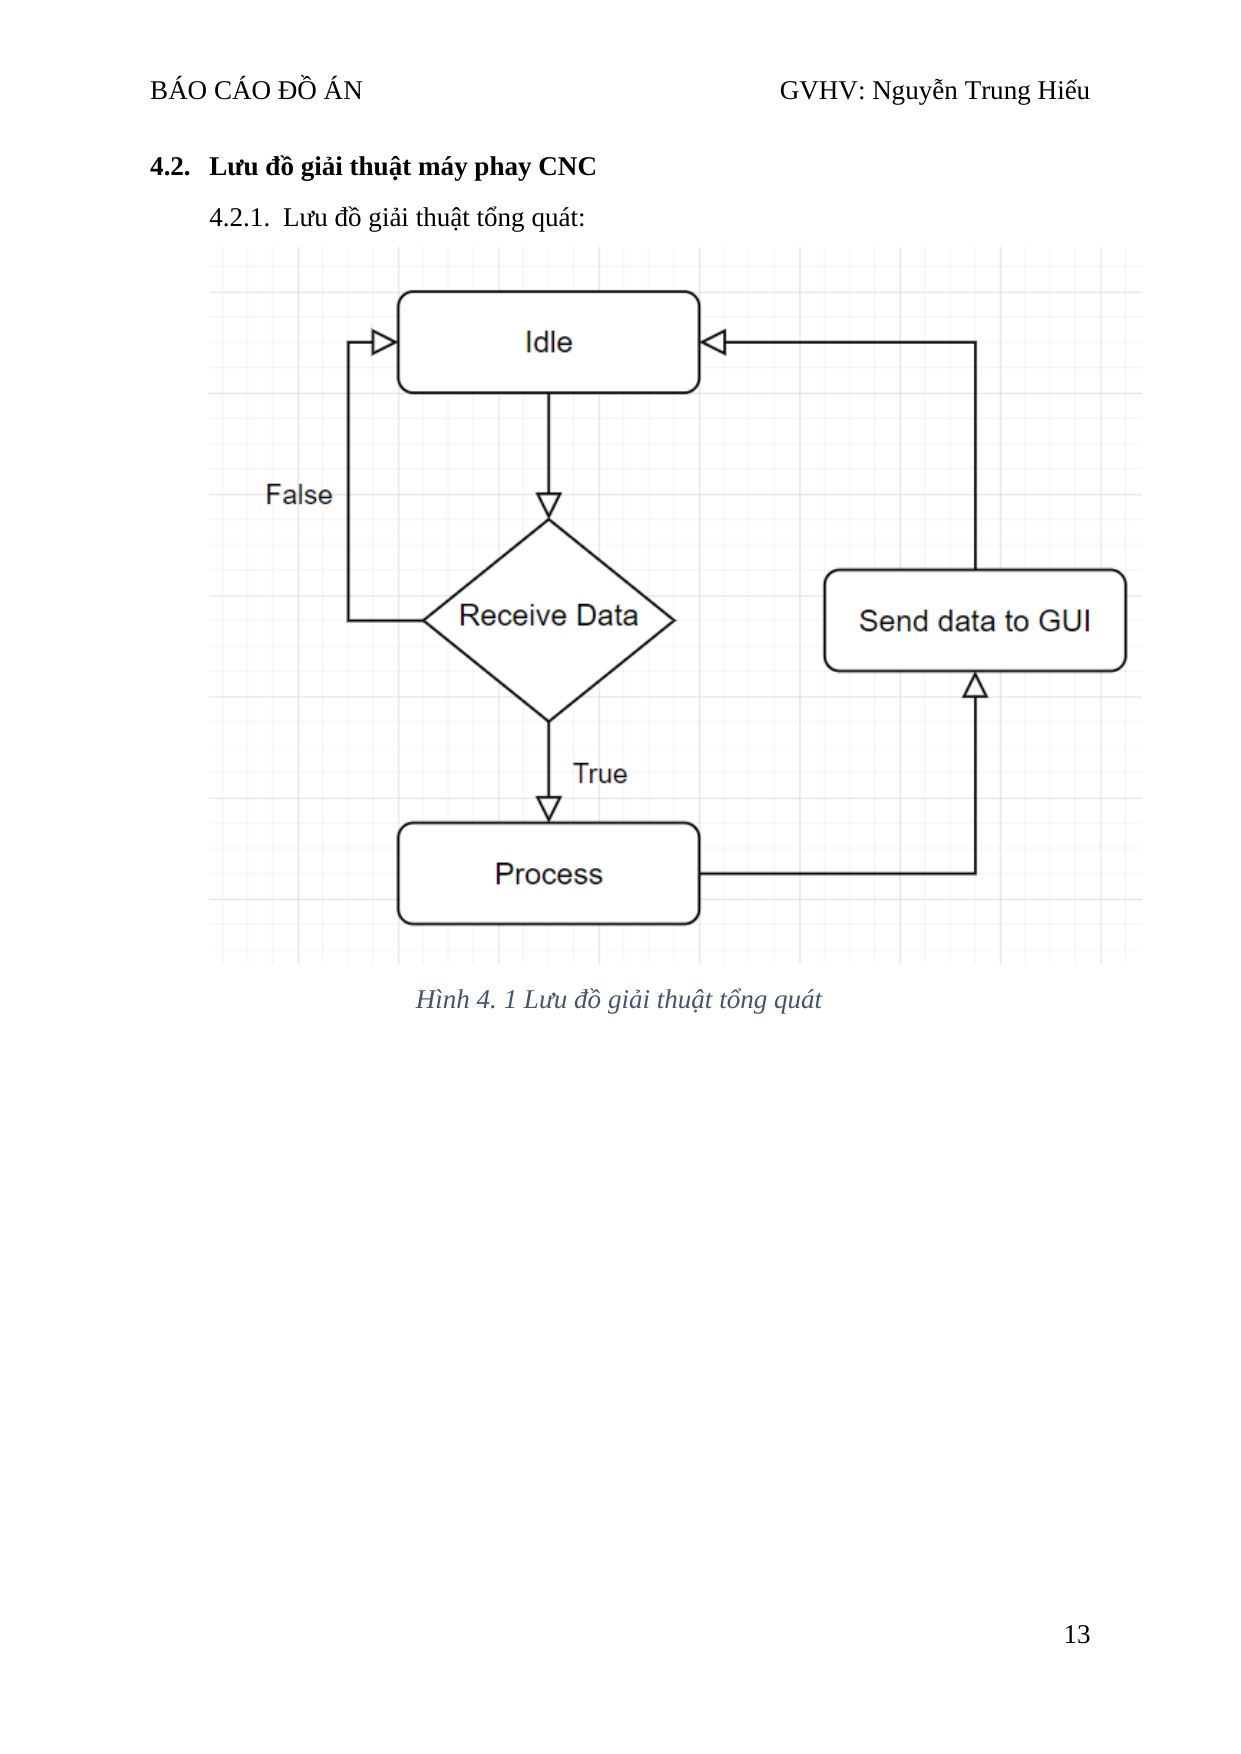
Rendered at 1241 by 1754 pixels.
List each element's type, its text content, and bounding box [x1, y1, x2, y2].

text Hình 4. 1 Lưu đồ giải thuật tổng quát [150, 983, 1090, 1014]
picture [209, 247, 1142, 964]
subtitle Lưu đồ giải thuật tổng quát: [209, 201, 1090, 232]
subtitle Lưu đồ giải thuật máy phay CNC [150, 150, 1090, 181]
